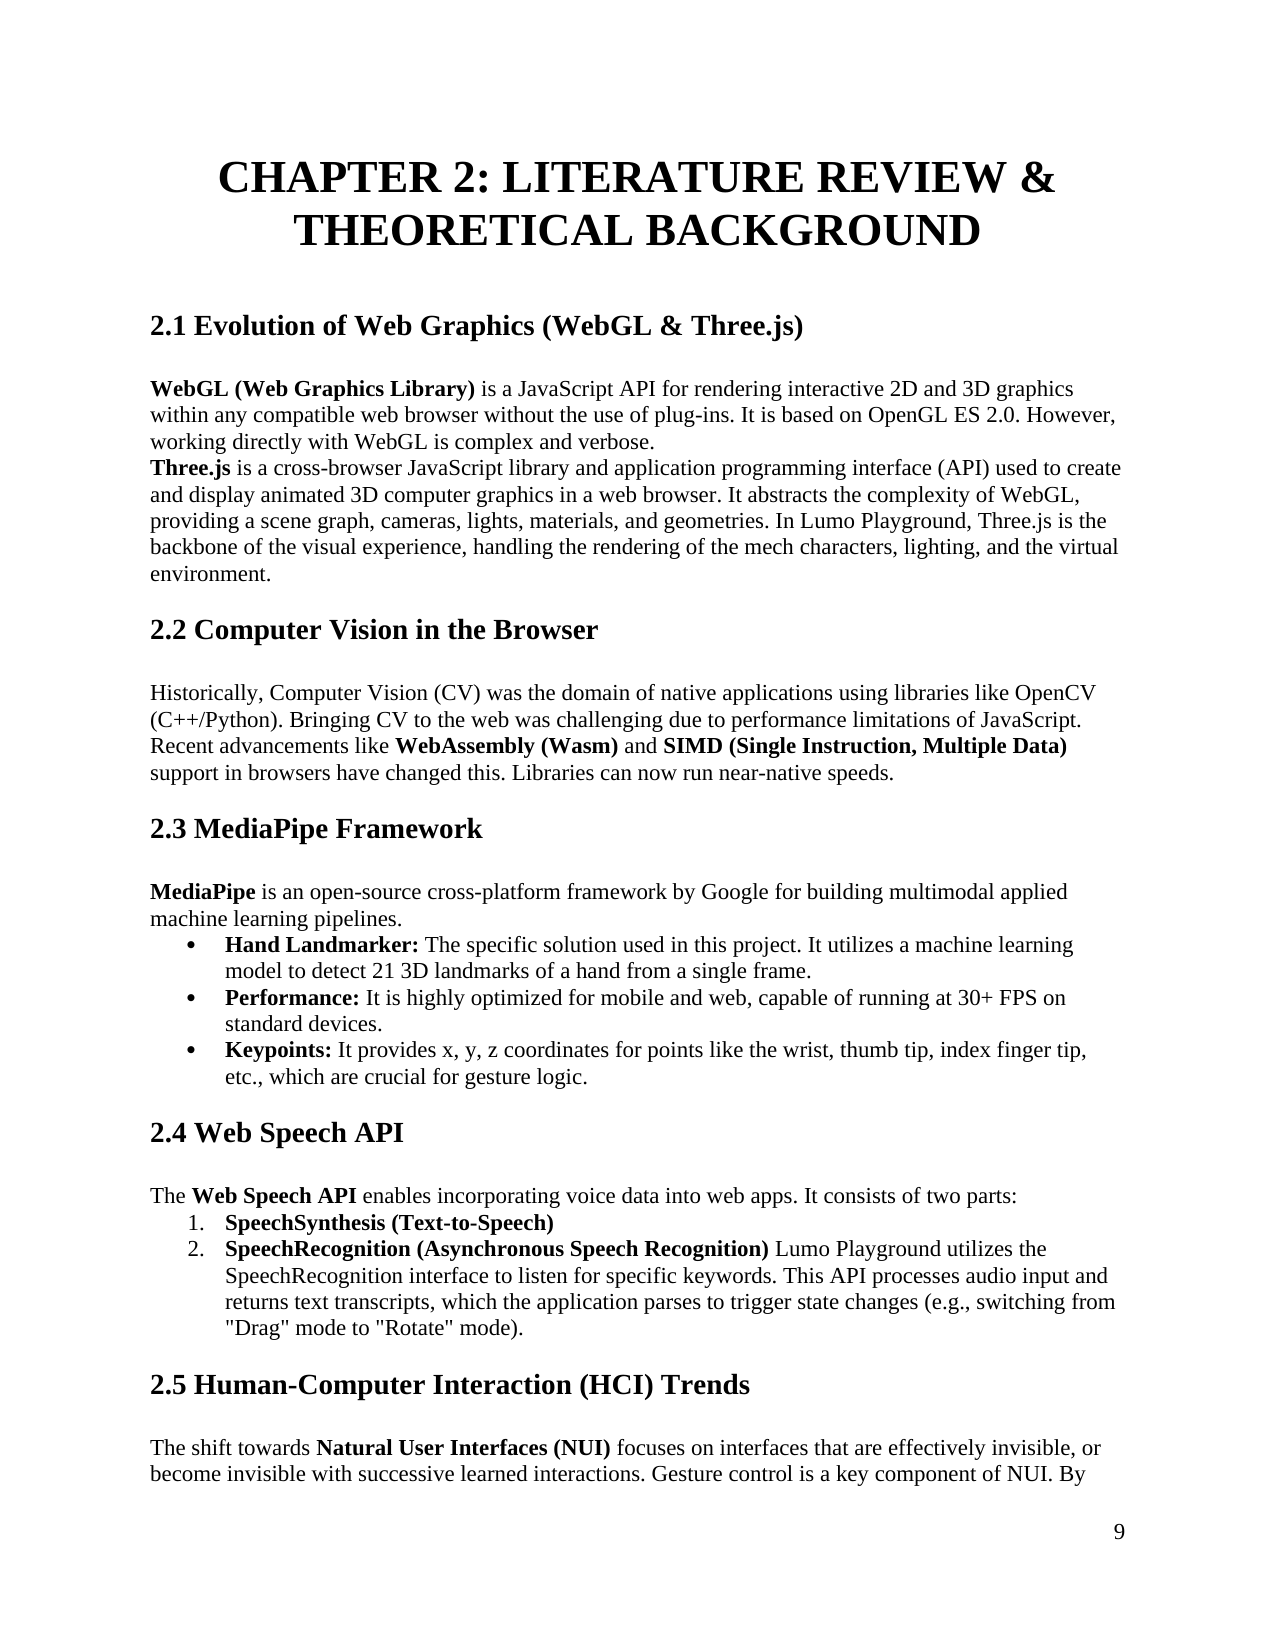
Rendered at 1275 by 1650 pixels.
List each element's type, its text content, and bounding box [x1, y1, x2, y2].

text Three.js is a cross-browser JavaScript library and application programming interface (API) used to create and display animated 3D computer graphics in a web browser. It abstracts the complexity of WebGL, providing a scene graph, cameras, lights, materials, and geometries. In Lumo Playground, Three.js is the backbone of the visual experience, handling the rendering of the mech characters, lighting, and the virtual environment. [150, 454, 1125, 586]
text 2.4 Web Speech API [150, 1116, 1125, 1149]
text 2.1 Evolution of Web Graphics (WebGL & Three.js) [150, 308, 1125, 342]
text CHAPTER 2: LITERATURE REVIEW & THEORETICAL BACKGROUND [150, 150, 1125, 255]
list Hand Landmarker: The specific solution used in this project. It utilizes a machine learning model to detect 21 3D landmarks of a hand from a single frame. [187, 931, 1125, 984]
text WebGL (Web Graphics Library) is a JavaScript API for rendering interactive 2D and 3D graphics within any compatible web browser without the use of plug-ins. It is based on OpenGL ES 2.0. However, working directly with WebGL is complex and verbose. [150, 375, 1125, 454]
text Historically, Computer Vision (CV) was the domain of native applications using libraries like OpenCV (C++/Python). Bringing CV to the web was challenging due to performance limitations of JavaScript. Recent advancements like WebAssembly (Wasm) and SIMD (Single Instruction, Multiple Data) support in browsers have changed this. Libraries can now run near-native speeds. [150, 679, 1125, 785]
list SpeechRecognition (Asynchronous Speech Recognition) Lumo Playground utilizes the SpeechRecognition interface to listen for specific keywords. This API processes audio input and returns text transcripts, which the application parses to trigger state changes (e.g., switching from "Drag" mode to "Rotate" mode). [187, 1235, 1125, 1341]
list Performance: It is highly optimized for mobile and web, capable of running at 30+ FPS on standard devices. [187, 984, 1125, 1036]
list SpeechSynthesis (Text-to-Speech) [187, 1209, 1125, 1235]
text MediaPipe is an open-source cross-platform framework by Google for building multimodal applied machine learning pipelines. [150, 878, 1125, 931]
text The Web Speech API enables incorporating voice data into web apps. It consists of two parts: [150, 1183, 1125, 1209]
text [150, 1434, 1125, 1487]
list Keypoints: It provides x, y, z coordinates for points like the wrist, thumb tip, index finger tip, etc., which are crucial for gesture logic. [187, 1036, 1125, 1089]
text 2.5 Human-Computer Interaction (HCI) Trends [150, 1367, 1125, 1401]
text 2.2 Computer Vision in the Browser [150, 612, 1125, 646]
text 2.3 MediaPipe Framework [150, 811, 1125, 845]
